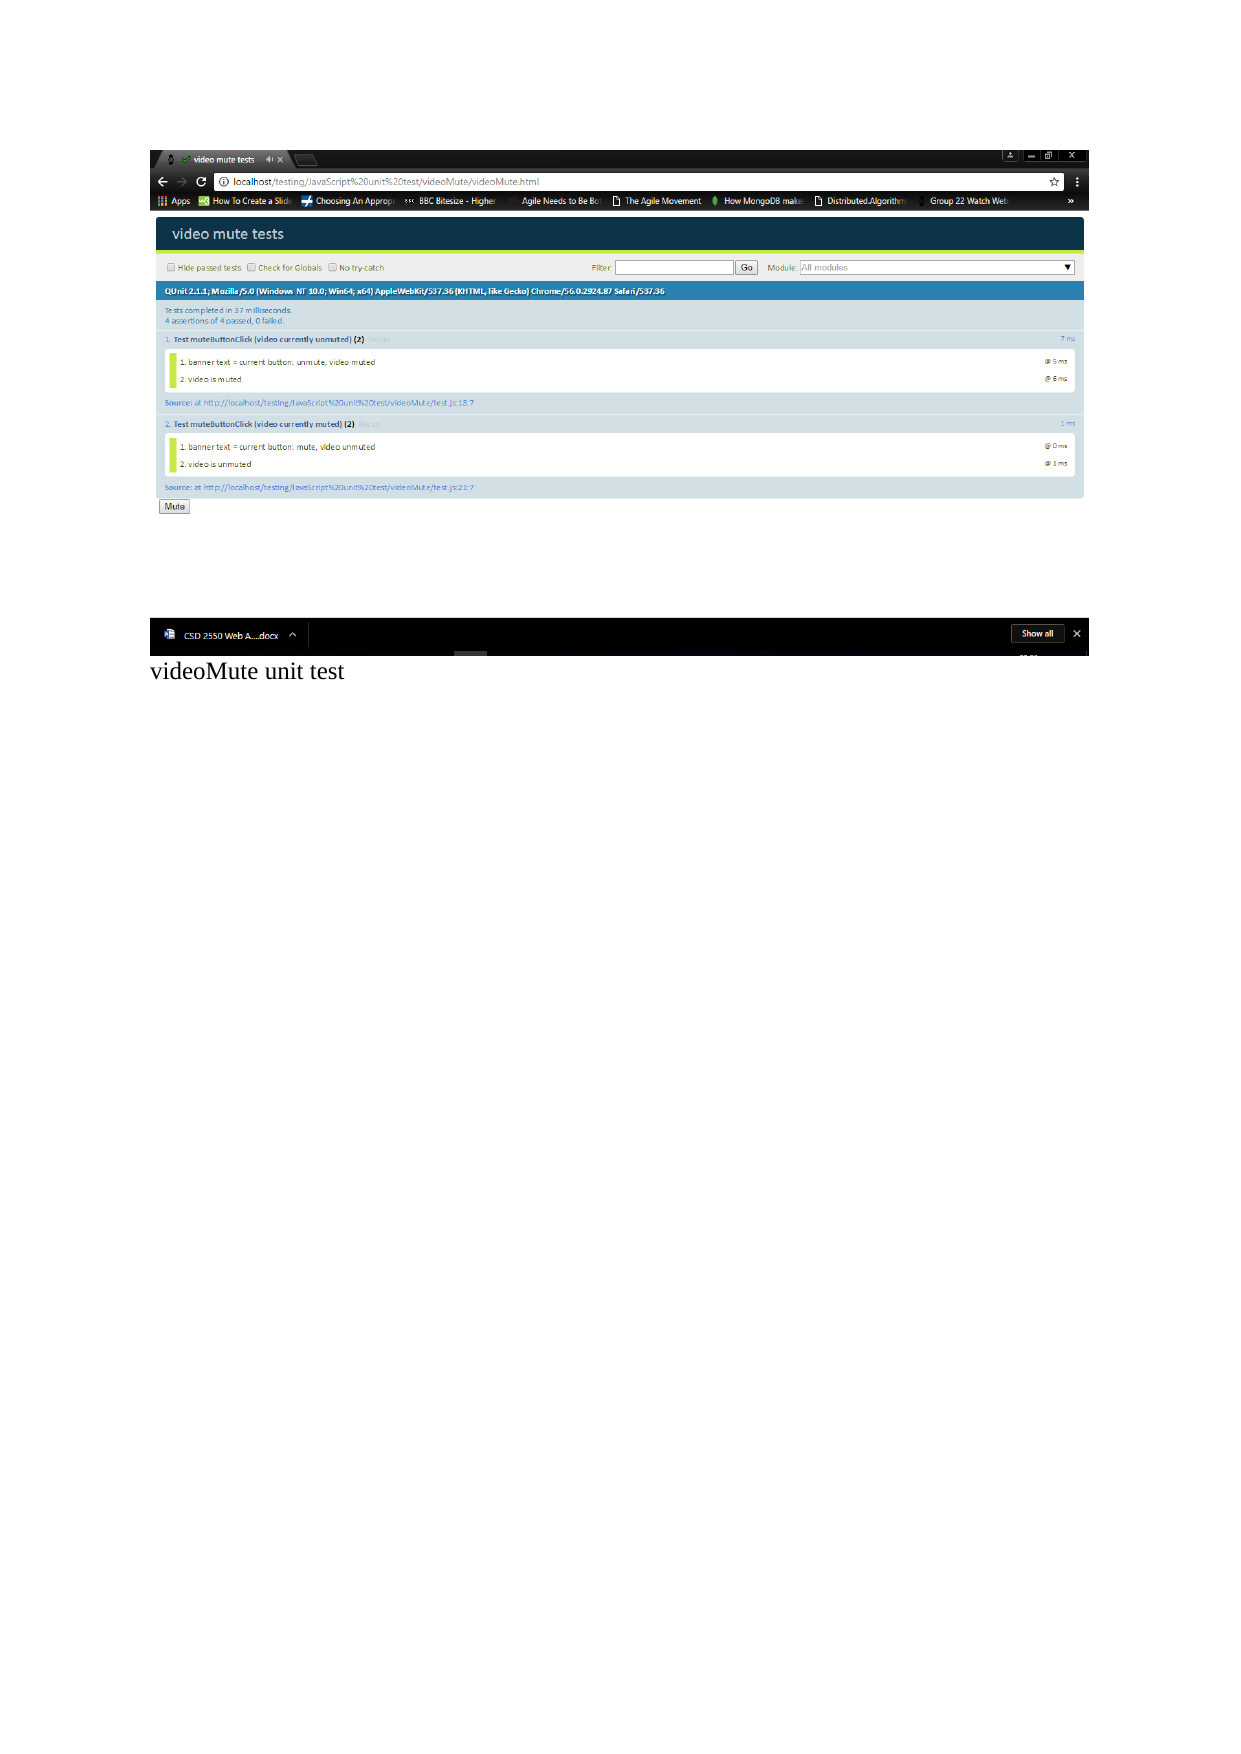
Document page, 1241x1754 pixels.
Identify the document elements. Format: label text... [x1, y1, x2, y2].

text videoMute unit test [150, 656, 1090, 684]
picture [150, 150, 1089, 656]
